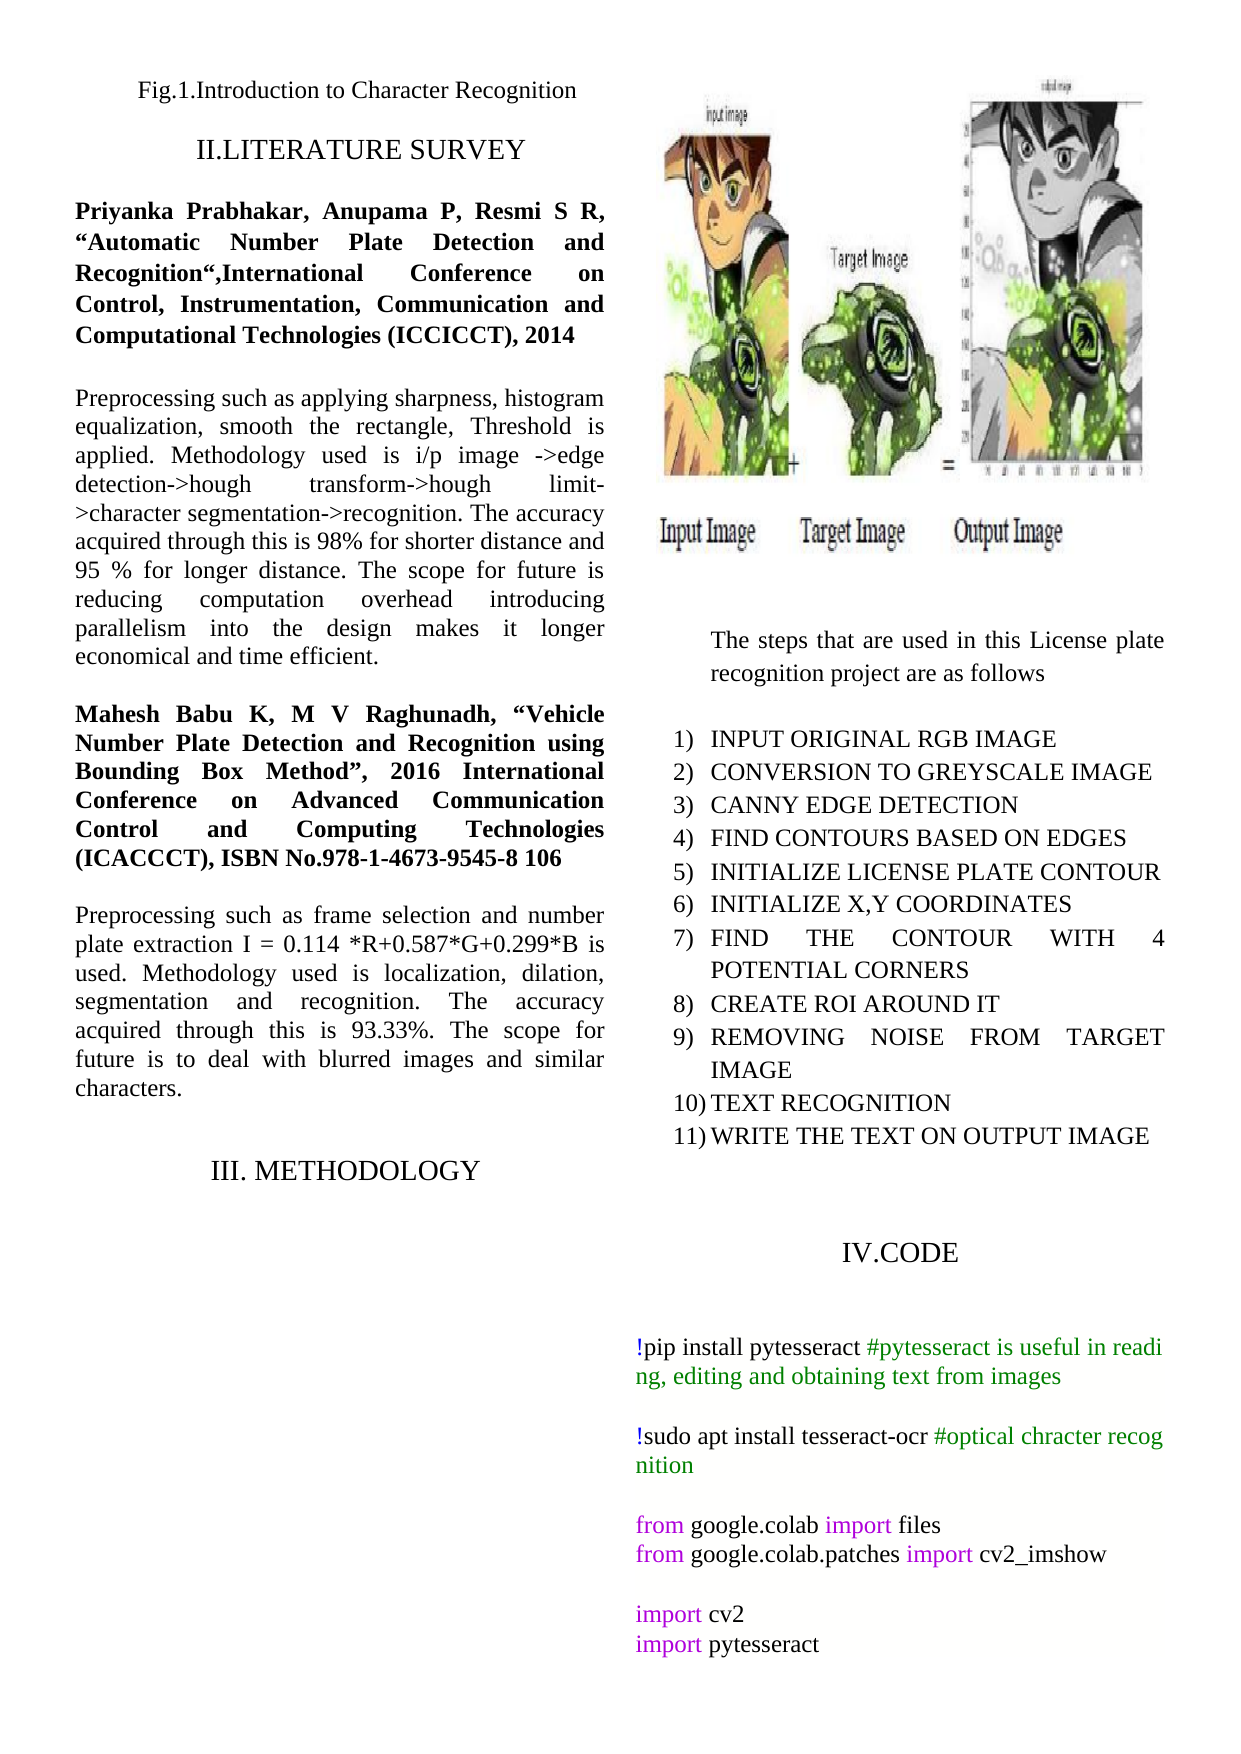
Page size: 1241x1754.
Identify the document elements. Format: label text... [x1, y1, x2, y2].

list FIND THE CONTOUR WITH 4 POTENTIAL CORNERS [673, 923, 1165, 984]
text Mahesh Babu K, M V Raghunadh, “Vehicle Number Plate Detection and Recognition using Bounding Box Method”, 2016 International Conference on Advanced Communication Control and Computing Technologies (ICACCCT), ISBN No.978-1-4673-9545-8 106 [75, 699, 605, 871]
list FIND CONTOURS BASED ON EDGES [673, 823, 1165, 852]
text import pytesseract [635, 1628, 1165, 1657]
list TEXT RECOGNITION [673, 1088, 1165, 1116]
list INITIALIZE X,Y COORDINATES [673, 889, 1165, 918]
list INPUT ORIGINAL RGB IMAGE [673, 724, 1165, 753]
text !pip install pytesseract #pytesseract is useful in reading, editing and obtaining text from images [635, 1331, 1165, 1390]
list REMOVING NOISE FROM TARGET IMAGE [673, 1022, 1165, 1083]
list The steps that are used in this License plate recognition project are as follows [710, 625, 1165, 687]
text Preprocessing such as applying sharpness, histogram equalization, smooth the rectangle, Threshold is applied. Methodology used is i/p image ->edge detection->hough transform->hough limit->character segmentation->recognition. The accuracy acquired through this is 98% for shorter distance and 95 % for longer distance. The scope for future is reducing computation overhead introducing parallelism into the design makes it longer economical and time efficient. [75, 383, 605, 670]
text !sudo apt install tesseract-ocr #optical chracter recognition [635, 1420, 1165, 1479]
text III. METHODOLOGY [75, 1153, 605, 1187]
text II.LITERATURE SURVEY [75, 132, 605, 165]
text Priyanka Prabhakar, Anupama P, Resmi S R, “Automatic Number Plate Detection and Recognition“,International Conference on Control, Instrumentation, Communication and Computational Technologies (ICCICCT), 2014 [75, 165, 605, 349]
list CREATE ROI AROUND IT [673, 989, 1165, 1017]
picture [635, 75, 1166, 568]
text IV.CODE [635, 1235, 1165, 1269]
text from google.colab.patches import cv2_imshow [635, 1539, 1165, 1568]
text Fig.1.Introduction to Character Recognition [75, 75, 605, 132]
list CANNY EDGE DETECTION [673, 791, 1165, 819]
list CONVERSION TO GREYSCALE IMAGE [673, 757, 1165, 786]
list INITIALIZE LICENSE PLATE CONTOUR [673, 857, 1165, 885]
text Preprocessing such as frame selection and number plate extraction I = 0.114 *R+0.587*G+0.299*B is used. Methodology used is localization, dilation, segmentation and recognition. The accuracy acquired through this is 93.33%. The scope for future is to deal with blurred images and similar characters. [75, 900, 605, 1101]
text from google.colab import files [635, 1509, 1165, 1539]
list WRITE THE TEXT ON OUTPUT IMAGE [673, 1121, 1165, 1149]
text import cv2 [635, 1598, 1165, 1628]
